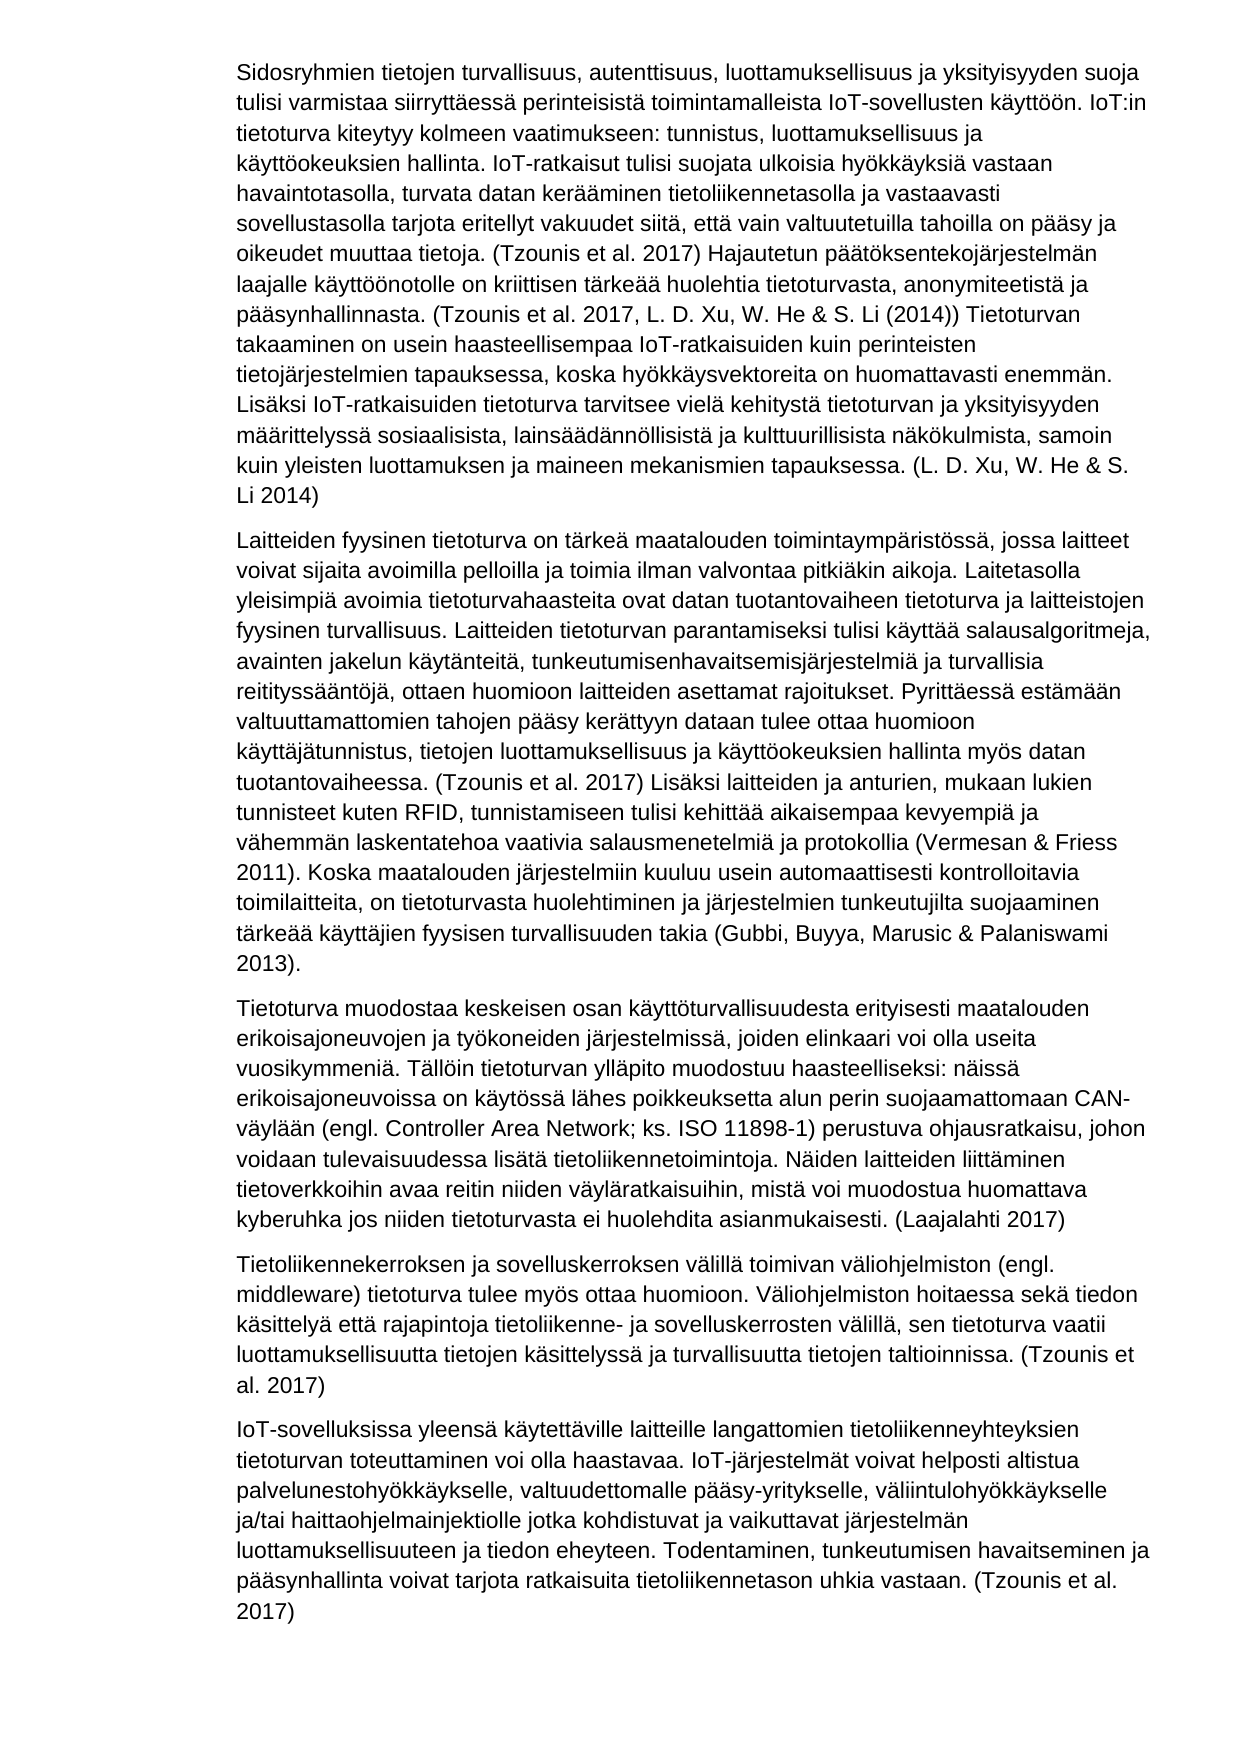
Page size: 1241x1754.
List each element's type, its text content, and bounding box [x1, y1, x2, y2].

text Tietoturva muodostaa keskeisen osan käyttöturvallisuudesta erityisesti maatalouden erikoisajoneuvojen ja työkoneiden järjestelmissä, joiden elinkaari voi olla useita vuosikymmeniä. Tällöin tietoturvan ylläpito muodostuu haasteelliseksi: näissä erikoisajoneuvoissa on käytössä lähes poikkeuksetta alun perin suojaamattomaan CAN-väylään (engl. Controller Area Network; ks. ISO 11898-1) perustuva ohjausratkaisu, johon voidaan tulevaisuudessa lisätä tietoliikennetoimintoja. Näiden laitteiden liittäminen tietoverkkoihin avaa reitin niiden väyläratkaisuihin, mistä voi muodostua huomattava kyberuhka jos niiden tietoturvasta ei huolehdita asianmukaisesti. (Laajalahti 2017) [236, 994, 1152, 1232]
text IoT-sovelluksissa yleensä käytettäville laitteille langattomien tietoliikenneyhteyksien tietoturvan toteuttaminen voi olla haastavaa. IoT-järjestelmät voivat helposti altistua palvelunestohyökkäykselle, valtuudettomalle pääsy-yritykselle, väliintulohyökkäykselle ja/tai haittaohjelmainjektiolle jotka kohdistuvat ja vaikuttavat järjestelmän luottamuksellisuuteen ja tiedon eheyteen. Todentaminen, tunkeutumisen havaitseminen ja pääsynhallinta voivat tarjota ratkaisuita tietoliikennetason uhkia vastaan. (Tzounis et al. 2017) [236, 1416, 1152, 1624]
text Sidosryhmien tietojen turvallisuus, autenttisuus, luottamuksellisuus ja yksityisyyden suoja tulisi varmistaa siirryttäessä perinteisistä toimintamalleista IoT-sovellusten käyttöön. IoT:in tietoturva kiteytyy kolmeen vaatimukseen: tunnistus, luottamuksellisuus ja käyttöokeuksien hallinta. IoT-ratkaisut tulisi suojata ulkoisia hyökkäyksiä vastaan havaintotasolla, turvata datan kerääminen tietoliikennetasolla ja vastaavasti sovellustasolla tarjota eritellyt vakuudet siitä, että vain valtuutetuilla tahoilla on pääsy ja oikeudet muuttaa tietoja. (Tzounis et al. 2017) Hajautetun päätöksentekojärjestelmän laajalle käyttöönotolle on kriittisen tärkeää huolehtia tietoturvasta, anonymiteetistä ja pääsynhallinnasta. (Tzounis et al. 2017, L. D. Xu, W. He & S. Li (2014)) Tietoturvan takaaminen on usein haasteellisempaa IoT-ratkaisuiden kuin perinteisten tietojärjestelmien tapauksessa, koska hyökkäysvektoreita on huomattavasti enemmän. Lisäksi IoT-ratkaisuiden tietoturva tarvitsee vielä kehitystä tietoturvan ja yksityisyyden määrittelyssä sosiaalisista, lainsäädännöllisistä ja kulttuurillisista näkökulmista, samoin kuin yleisten luottamuksen ja maineen mekanismien tapauksessa. (L. D. Xu, W. He & S. Li 2014) [236, 59, 1152, 508]
text Tietoliikennekerroksen ja sovelluskerroksen välillä toimivan väliohjelmiston (engl. middleware) tietoturva tulee myös ottaa huomioon. Väliohjelmiston hoitaessa sekä tiedon käsittelyä että rajapintoja tietoliikenne- ja sovelluskerrosten välillä, sen tietoturva vaatii luottamuksellisuutta tietojen käsittelyssä ja turvallisuutta tietojen taltioinnissa. (Tzounis et al. 2017) [236, 1251, 1152, 1398]
text Laitteiden fyysinen tietoturva on tärkeä maatalouden toimintaympäristössä, jossa laitteet voivat sijaita avoimilla pelloilla ja toimia ilman valvontaa pitkiäkin aikoja. Laitetasolla yleisimpiä avoimia tietoturvahaasteita ovat datan tuotantovaiheen tietoturva ja laitteistojen fyysinen turvallisuus. Laitteiden tietoturvan parantamiseksi tulisi käyttää salausalgoritmeja, avainten jakelun käytänteitä, tunkeutumisenhavaitsemisjärjestelmiä ja turvallisia reitityssääntöjä, ottaen huomioon laitteiden asettamat rajoitukset. Pyrittäessä estämään valtuuttamattomien tahojen pääsy kerättyyn dataan tulee ottaa huomioon käyttäjätunnistus, tietojen luottamuksellisuus ja käyttöokeuksien hallinta myös datan tuotantovaiheessa. (Tzounis et al. 2017) Lisäksi laitteiden ja anturien, mukaan lukien tunnisteet kuten RFID, tunnistamiseen tulisi kehittää aikaisempaa kevyempiä ja vähemmän laskentatehoa vaativia salausmenetelmiä ja protokollia (Vermesan & Friess 2011). Koska maatalouden järjestelmiin kuuluu usein automaattisesti kontrolloitavia toimilaitteita, on tietoturvasta huolehtiminen ja järjestelmien tunkeutujilta suojaaminen tärkeää käyttäjien fyysisen turvallisuuden takia (Gubbi, Buyya, Marusic & Palaniswami 2013). [236, 527, 1152, 976]
